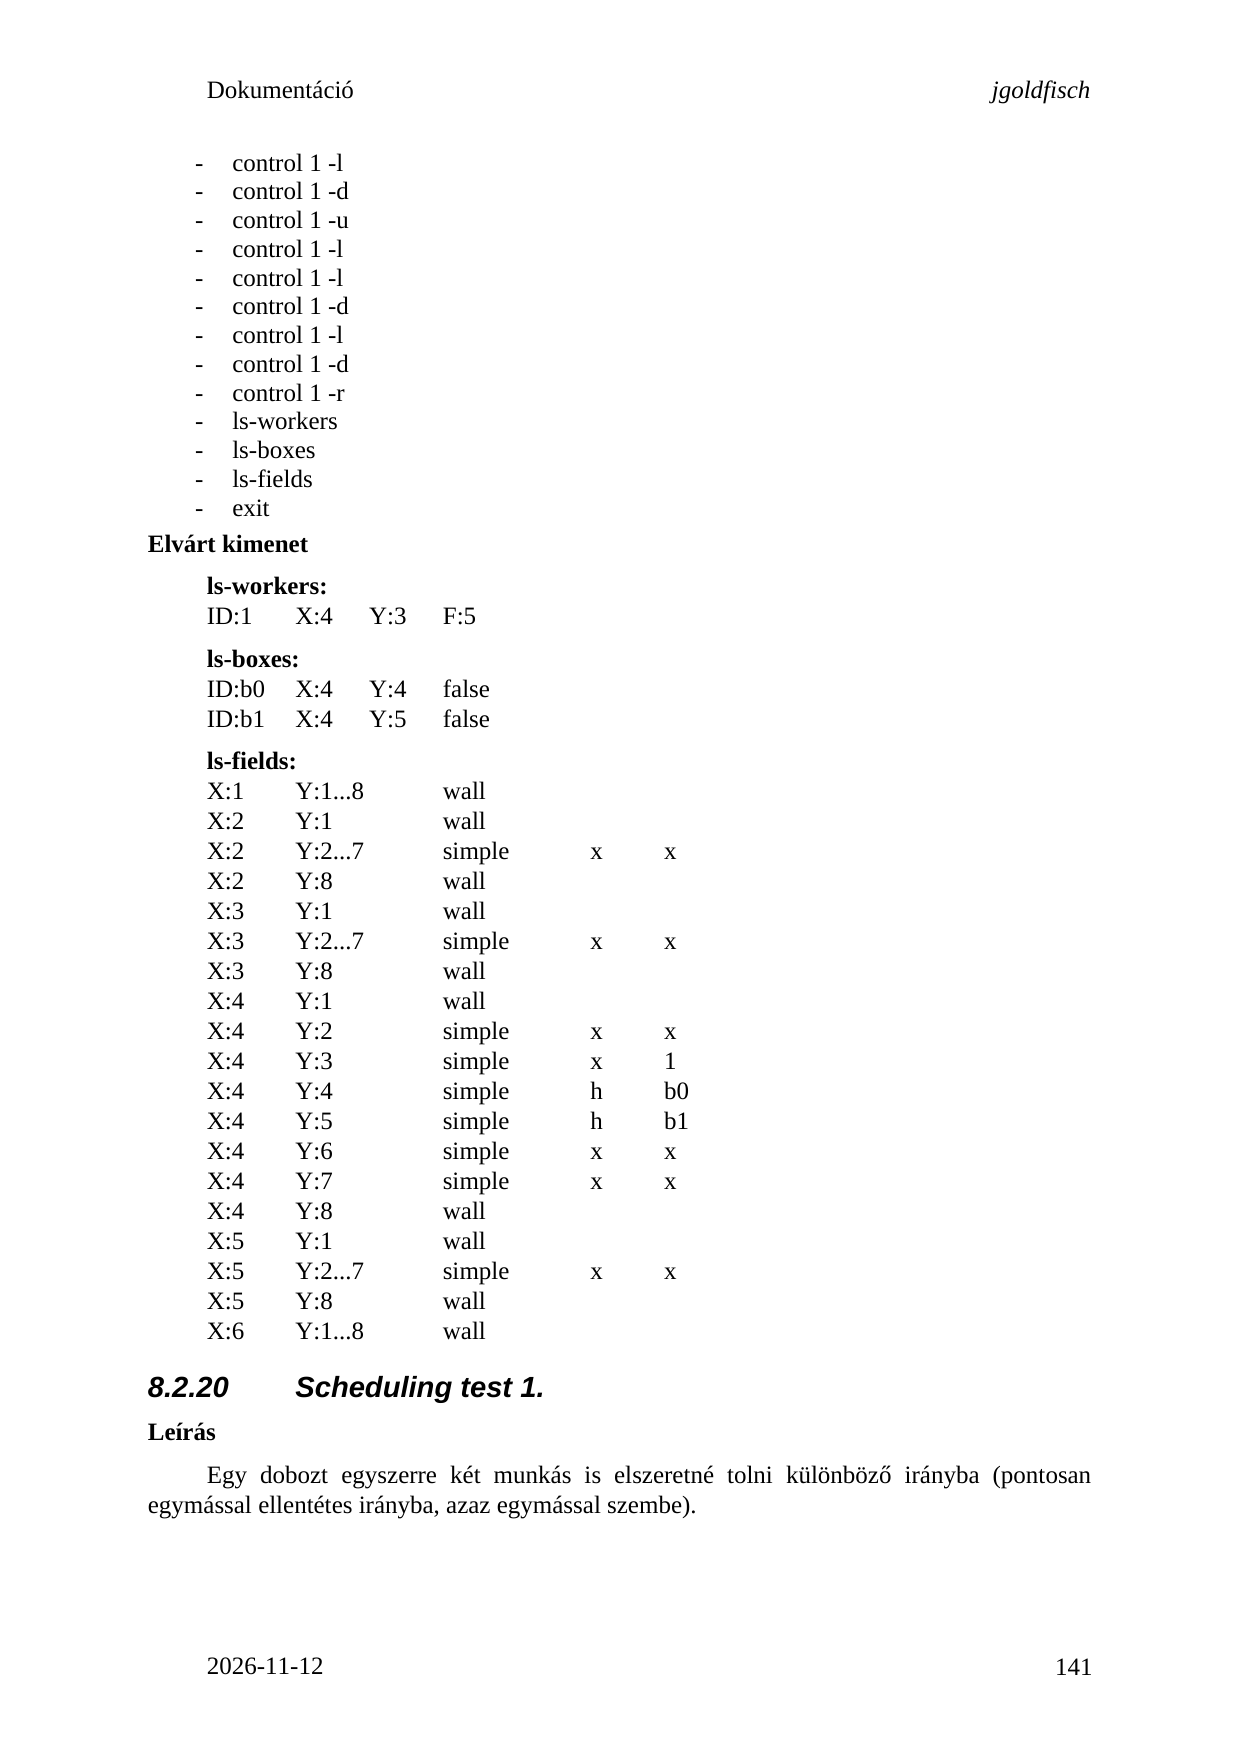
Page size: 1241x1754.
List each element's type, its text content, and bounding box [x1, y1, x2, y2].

text ls-boxes: [148, 643, 1093, 673]
text control 1 -u [195, 205, 1093, 234]
text X:4 Y:5 simple h b1 [148, 1105, 1093, 1135]
text ID:b1 X:4 Y:5 false [148, 703, 1093, 733]
text control 1 -d [195, 349, 1093, 378]
text X:4 Y:6 simple x x [148, 1135, 1093, 1165]
text X:3 Y:8 wall [148, 955, 1093, 985]
text X:5 Y:1 wall [148, 1225, 1093, 1255]
text exit [195, 493, 1093, 521]
text X:4 Y:7 simple x x [148, 1165, 1093, 1195]
text ID:1 X:4 Y:3 F:5 [148, 600, 1093, 630]
text ls-workers: [148, 570, 1093, 600]
text control 1 -d [195, 291, 1093, 320]
text X:1 Y:1...8 wall [148, 775, 1093, 805]
text Egy dobozt egyszerre két munkás is elszeretné tolni különböző irányba (pontosan egymással ellentétes irányba, azaz egymással szembe). [148, 1459, 1093, 1519]
text X:4 Y:1 wall [148, 985, 1093, 1015]
text X:6 Y:1...8 wall [148, 1315, 1093, 1345]
text ID:b0 X:4 Y:4 false [148, 673, 1093, 703]
text X:3 Y:2...7 simple x x [148, 925, 1093, 955]
text ls-fields: [148, 745, 1093, 775]
text control 1 -d [195, 176, 1093, 205]
subtitle Scheduling test 1. [148, 1370, 1093, 1404]
text X:5 Y:8 wall [148, 1285, 1093, 1315]
text X:2 Y:2...7 simple x x [148, 835, 1093, 865]
text X:5 Y:2...7 simple x x [148, 1255, 1093, 1285]
text control 1 -l [195, 234, 1093, 263]
text X:2 Y:1 wall [148, 805, 1093, 835]
text X:4 Y:3 simple x 1 [148, 1045, 1093, 1075]
text X:2 Y:8 wall [148, 865, 1093, 895]
text X:4 Y:2 simple x x [148, 1015, 1093, 1045]
text X:4 Y:8 wall [148, 1195, 1093, 1225]
text Elvárt kimenet [148, 528, 1093, 558]
text ls-fields [195, 464, 1093, 493]
text control 1 -l [195, 263, 1093, 291]
text X:4 Y:4 simple h b0 [148, 1075, 1093, 1105]
text control 1 -r [195, 378, 1093, 406]
text X:3 Y:1 wall [148, 895, 1093, 925]
text ls-boxes [195, 435, 1093, 464]
text control 1 -l [195, 320, 1093, 349]
text Leírás [148, 1416, 1093, 1446]
text control 1 -l [195, 148, 1093, 176]
text ls-workers [195, 406, 1093, 435]
